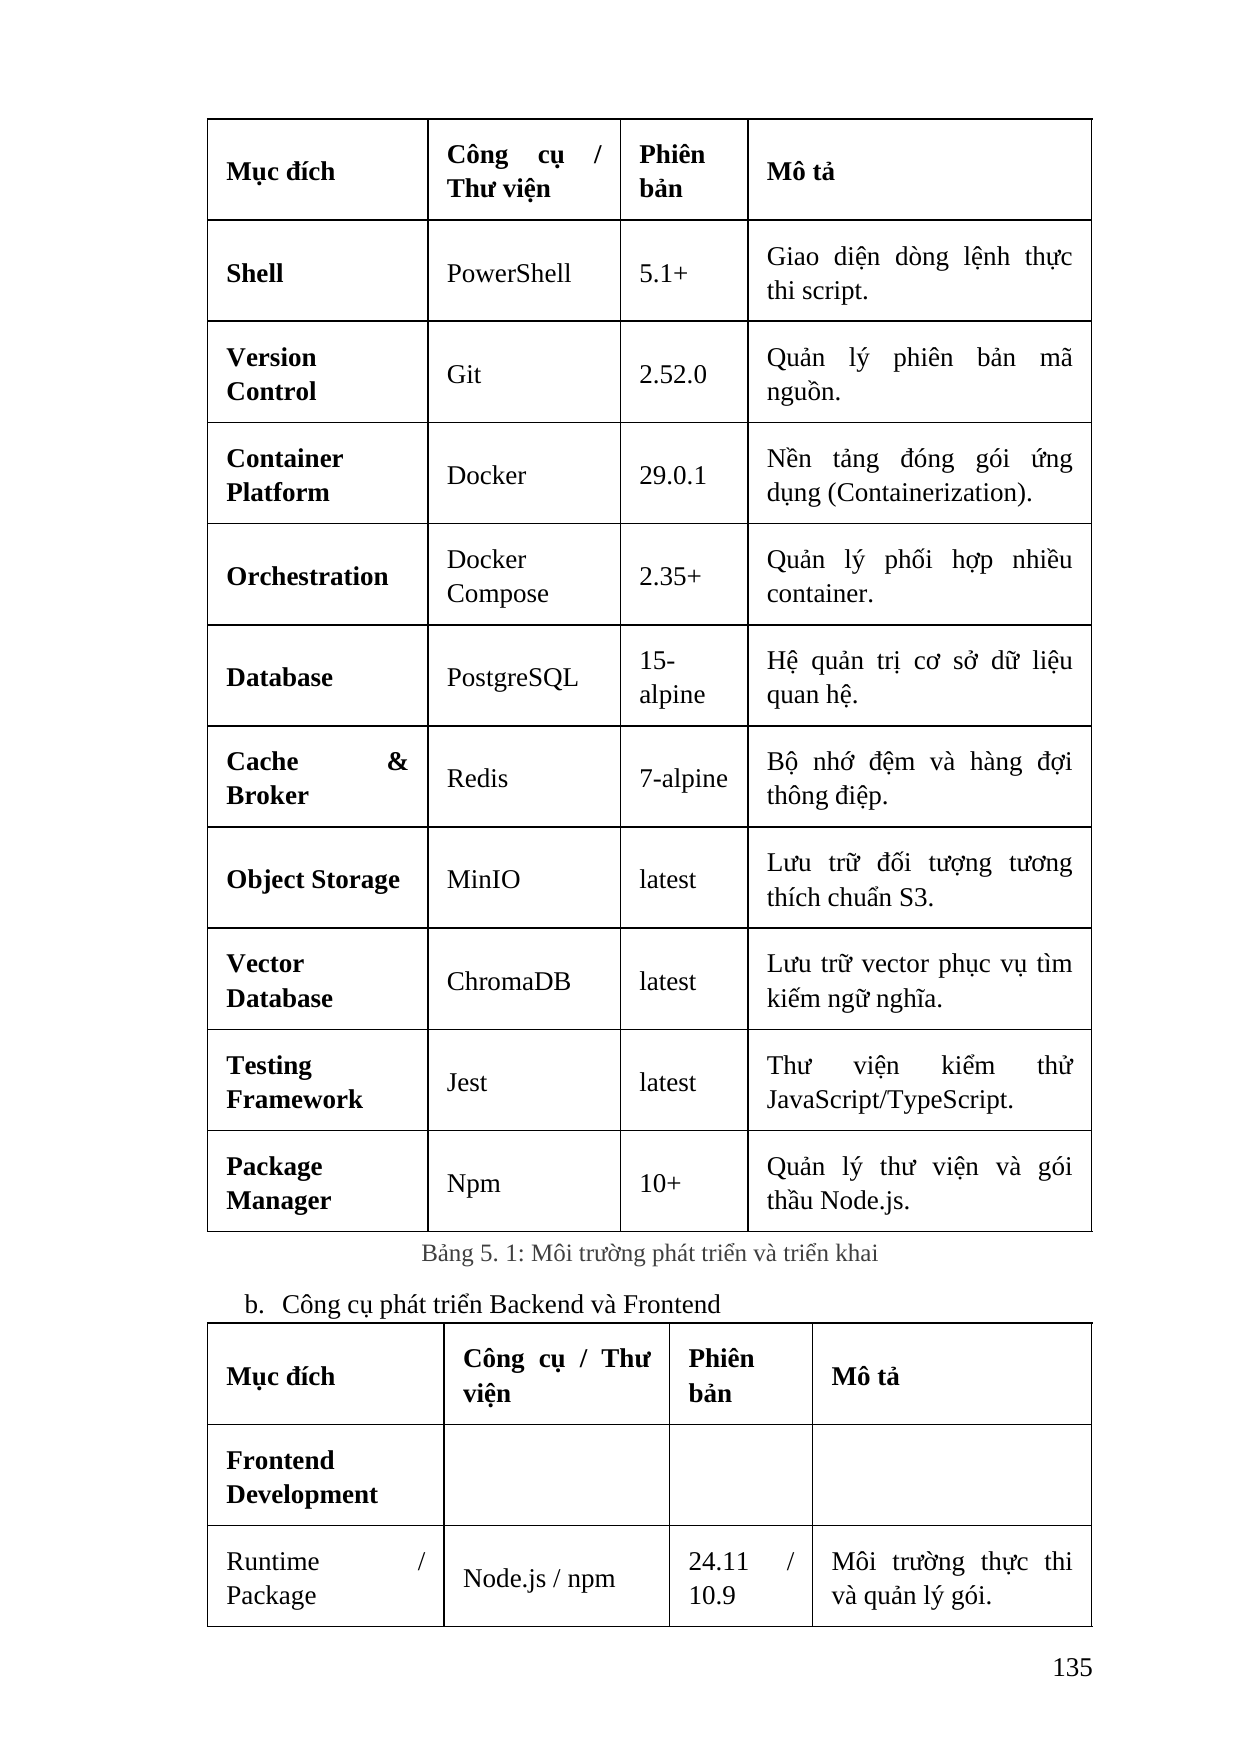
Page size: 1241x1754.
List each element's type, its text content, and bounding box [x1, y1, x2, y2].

table_cell MinIO [429, 828, 620, 927]
table_cell Shell [208, 221, 427, 320]
list Công cụ phát triển Backend và Frontend [244, 1288, 1092, 1319]
table_cell Runtime / Package [208, 1526, 443, 1626]
table_cell Jest [429, 1030, 620, 1129]
table_cell PostgreSQL [429, 626, 620, 725]
table_cell Git [429, 322, 620, 422]
table_cell 2.52.0 [621, 322, 747, 422]
table_cell Docker Compose [429, 524, 620, 624]
table_cell Quản lý phiên bản mã nguồn. [749, 322, 1091, 422]
table_cell Docker [429, 423, 620, 523]
table_cell Thư viện kiểm thử JavaScript/TypeScript. [749, 1030, 1091, 1129]
table_cell 7-alpine [621, 727, 747, 826]
table_cell Lưu trữ vector phục vụ tìm kiếm ngữ nghĩa. [749, 929, 1091, 1028]
table_cell latest [621, 929, 747, 1028]
table_cell ChromaDB [429, 929, 620, 1028]
table_cell [445, 1425, 669, 1524]
table_cell Testing Framework [208, 1030, 427, 1129]
table_cell 2.35+ [621, 524, 747, 624]
table_header Mục đích [208, 120, 427, 219]
table_cell Nền tảng đóng gói ứng dụng (Containerization). [749, 423, 1091, 523]
table_cell Quản lý thư viện và gói thầu Node.js. [749, 1131, 1091, 1231]
table_header Công cụ / Thư viện [429, 120, 620, 219]
table_header Phiên bản [670, 1324, 812, 1423]
table_header Phiên bản [621, 120, 747, 219]
table_cell Version Control [208, 322, 427, 422]
table_cell Vector Database [208, 929, 427, 1028]
table_header Mục đích [208, 1324, 443, 1423]
table_cell Quản lý phối hợp nhiều container. [749, 524, 1091, 624]
table_cell Npm [429, 1131, 620, 1231]
table_cell Object Storage [208, 828, 427, 927]
table_cell [813, 1425, 1091, 1524]
table_cell Container Platform [208, 423, 427, 523]
table_cell Orchestration [208, 524, 427, 624]
table_cell Redis [429, 727, 620, 826]
table_header Mô tả [813, 1324, 1091, 1423]
table_cell Giao diện dòng lệnh thực thi script. [749, 221, 1091, 320]
table_cell Cache & Broker [208, 727, 427, 826]
table_cell Môi trường thực thi và quản lý gói. [813, 1526, 1091, 1626]
table_cell 24.11 / 10.9 [670, 1526, 812, 1626]
text Bảng 5. 1: Môi trường phát triển và triển khai [207, 1238, 1092, 1267]
table_cell Package Manager [208, 1131, 427, 1231]
table_cell Database [208, 626, 427, 725]
table_cell Node.js / npm [445, 1526, 669, 1626]
table_cell PowerShell [429, 221, 620, 320]
table_cell latest [621, 1030, 747, 1129]
table_cell 10+ [621, 1131, 747, 1231]
table_cell 29.0.1 [621, 423, 747, 523]
table_cell latest [621, 828, 747, 927]
table_cell [670, 1425, 812, 1524]
table_cell Lưu trữ đối tượng tương thích chuẩn S3. [749, 828, 1091, 927]
table_cell Hệ quản trị cơ sở dữ liệu quan hệ. [749, 626, 1091, 725]
table_cell Frontend Development [208, 1425, 443, 1524]
table_cell 5.1+ [621, 221, 747, 320]
table_header Công cụ / Thư viện [445, 1324, 669, 1423]
table_cell 15-alpine [621, 626, 747, 725]
table_cell Bộ nhớ đệm và hàng đợi thông điệp. [749, 727, 1091, 826]
table_header Mô tả [749, 120, 1091, 219]
